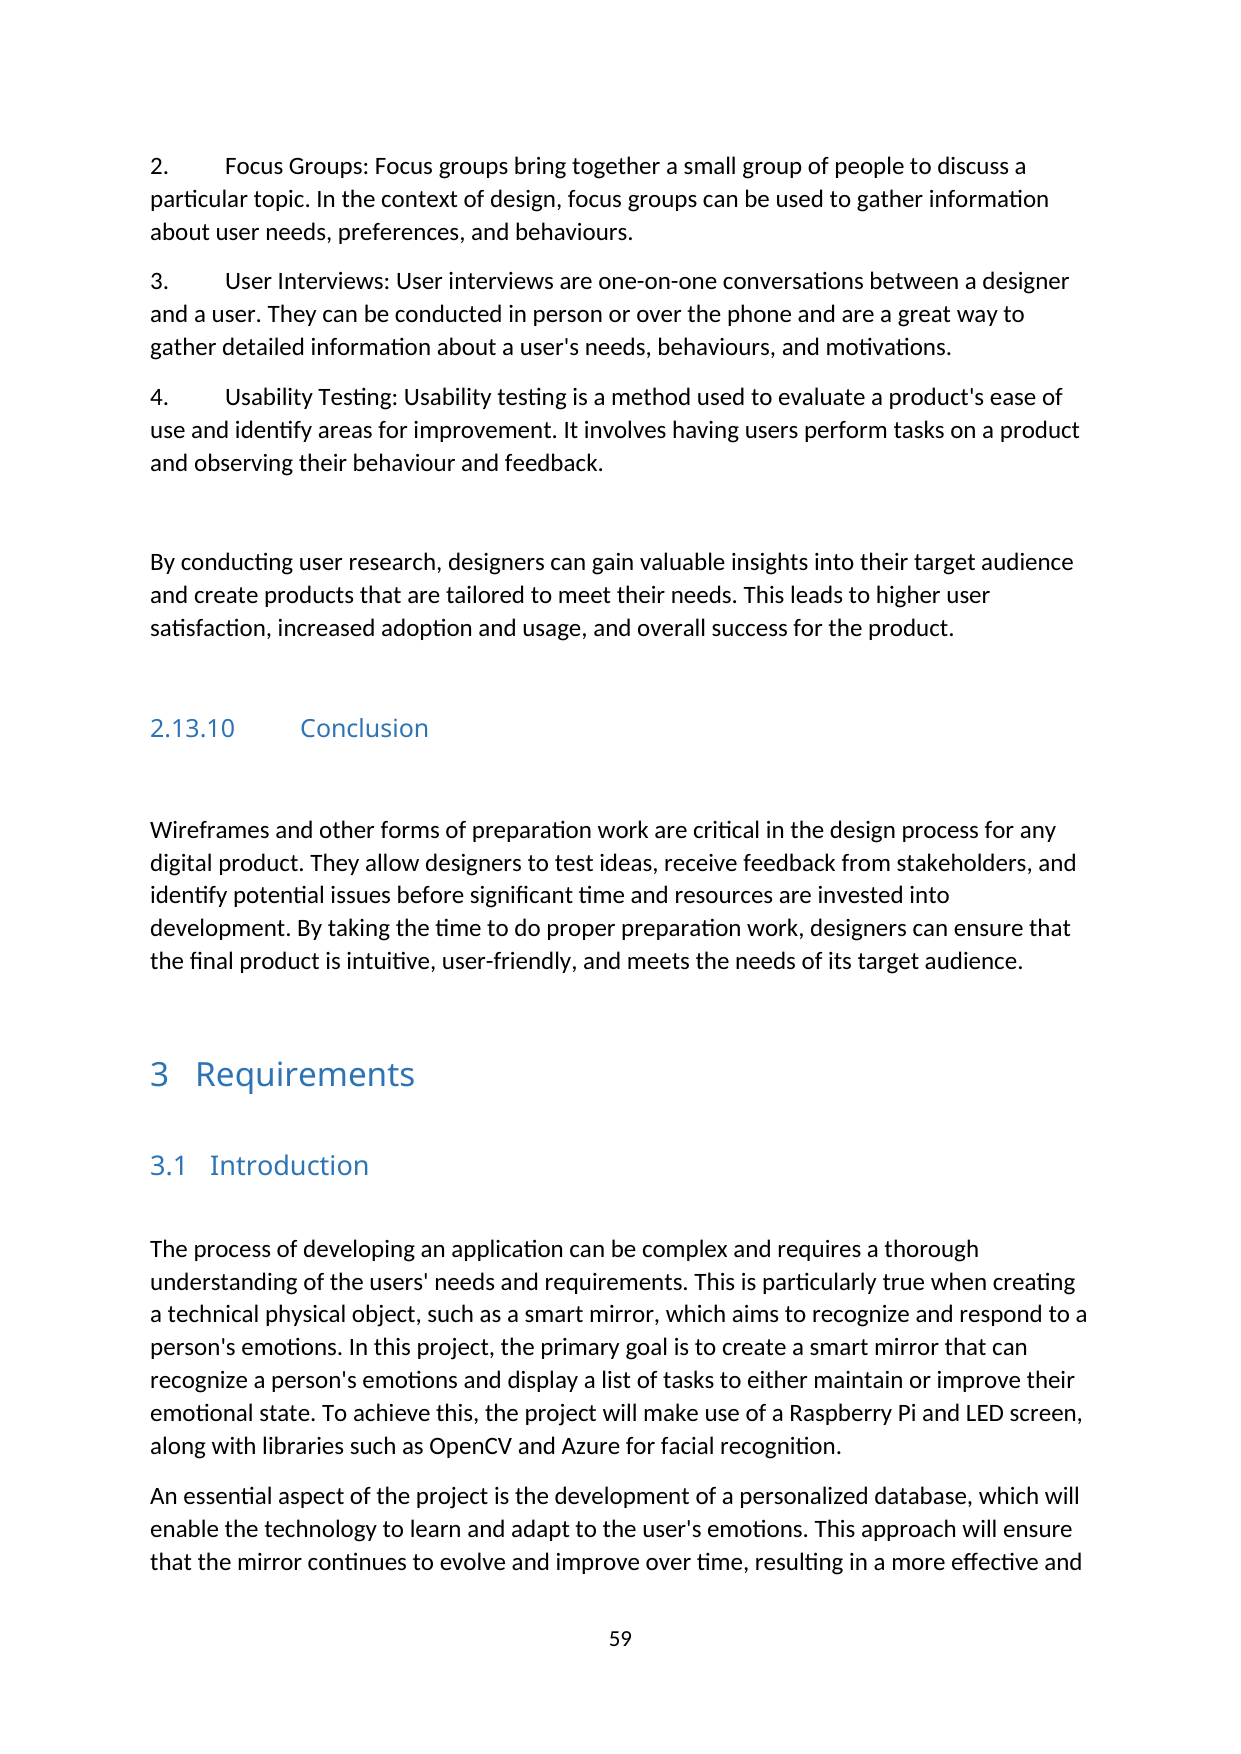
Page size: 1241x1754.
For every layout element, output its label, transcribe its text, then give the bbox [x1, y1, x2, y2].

text 4. Usability Testing: Usability testing is a method used to evaluate a product's ease of use and identify areas for improvement. It involves having users perform tasks on a product and observing their behaviour and feedback. [150, 381, 1090, 477]
subtitle Introduction [150, 1146, 1090, 1183]
subtitle Requirements [150, 1050, 1090, 1096]
text 2. Focus Groups: Focus groups bring together a small group of people to discuss a particular topic. In the context of design, focus groups can be used to gather information about user needs, preferences, and behaviours. [150, 150, 1090, 246]
text 3. User Interviews: User interviews are one-on-one conversations between a designer and a user. They can be conducted in person or over the phone and are a great way to gather detailed information about a user's needs, behaviours, and motivations. [150, 265, 1090, 362]
text Wireframes and other forms of preparation work are critical in the design process for any digital product. They allow designers to test ideas, receive feedback from stakeholders, and identify potential issues before significant time and resources are invested into development. By taking the time to do proper preparation work, designers can ensure that the final product is intuitive, user-friendly, and meets the needs of its target audience. [150, 814, 1090, 976]
text By conducting user research, designers can gain valuable insights into their target audience and create products that are tailored to meet their needs. This leads to higher user satisfaction, increased adoption and usage, and overall success for the product. [150, 546, 1090, 642]
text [150, 1480, 1090, 1576]
subtitle Conclusion [150, 711, 1090, 745]
text The process of developing an application can be complex and requires a thorough understanding of the users' needs and requirements. This is particularly true when creating a technical physical object, such as a smart mirror, which aims to recognize and respond to a person's emotions. In this project, the primary goal is to create a smart mirror that can recognize a person's emotions and display a list of tasks to either maintain or improve their emotional state. To achieve this, the project will make use of a Raspberry Pi and LED screen, along with libraries such as OpenCV and Azure for facial recognition. [150, 1233, 1090, 1461]
